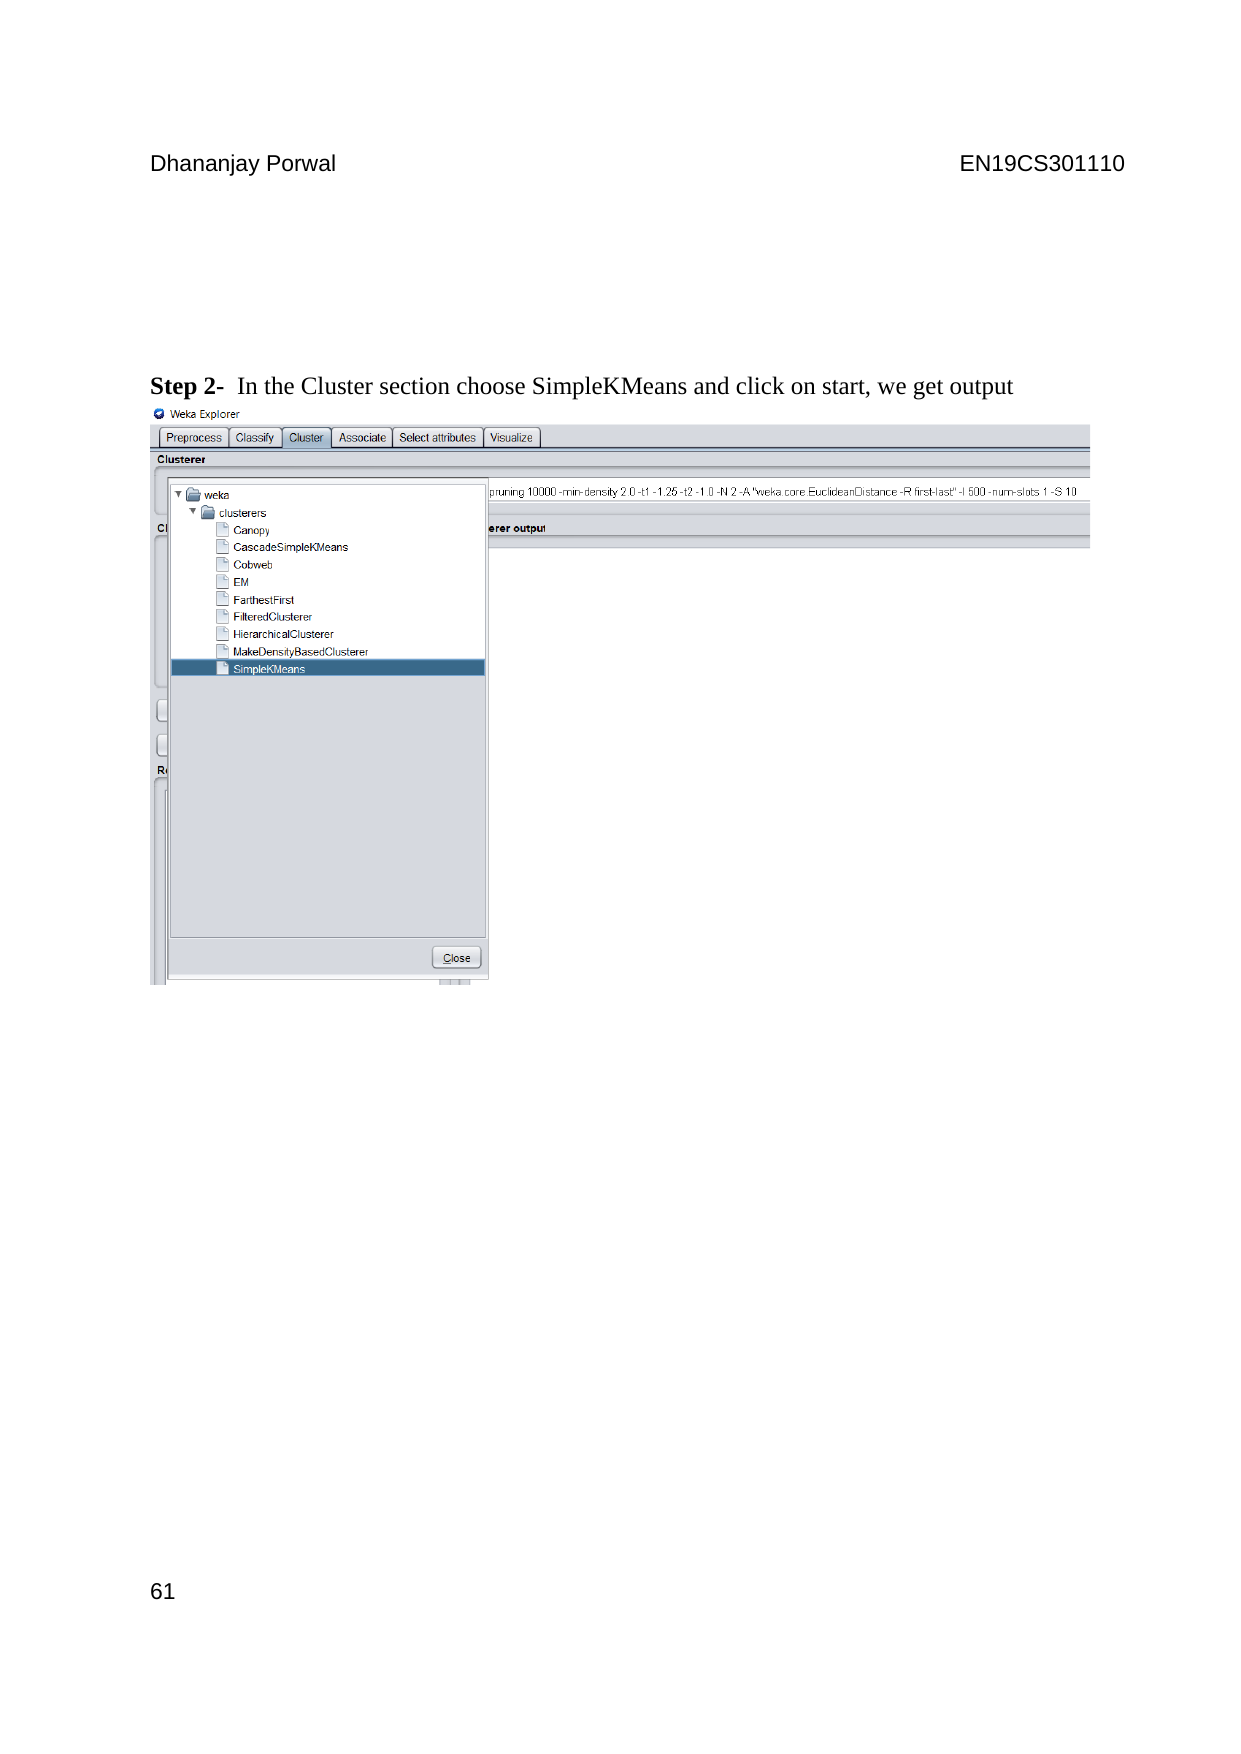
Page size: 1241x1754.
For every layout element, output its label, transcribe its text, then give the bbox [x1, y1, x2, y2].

picture [150, 403, 1091, 985]
text Step 2- In the Cluster section choose SimpleKMeans and click on start, we get output [150, 371, 1090, 403]
